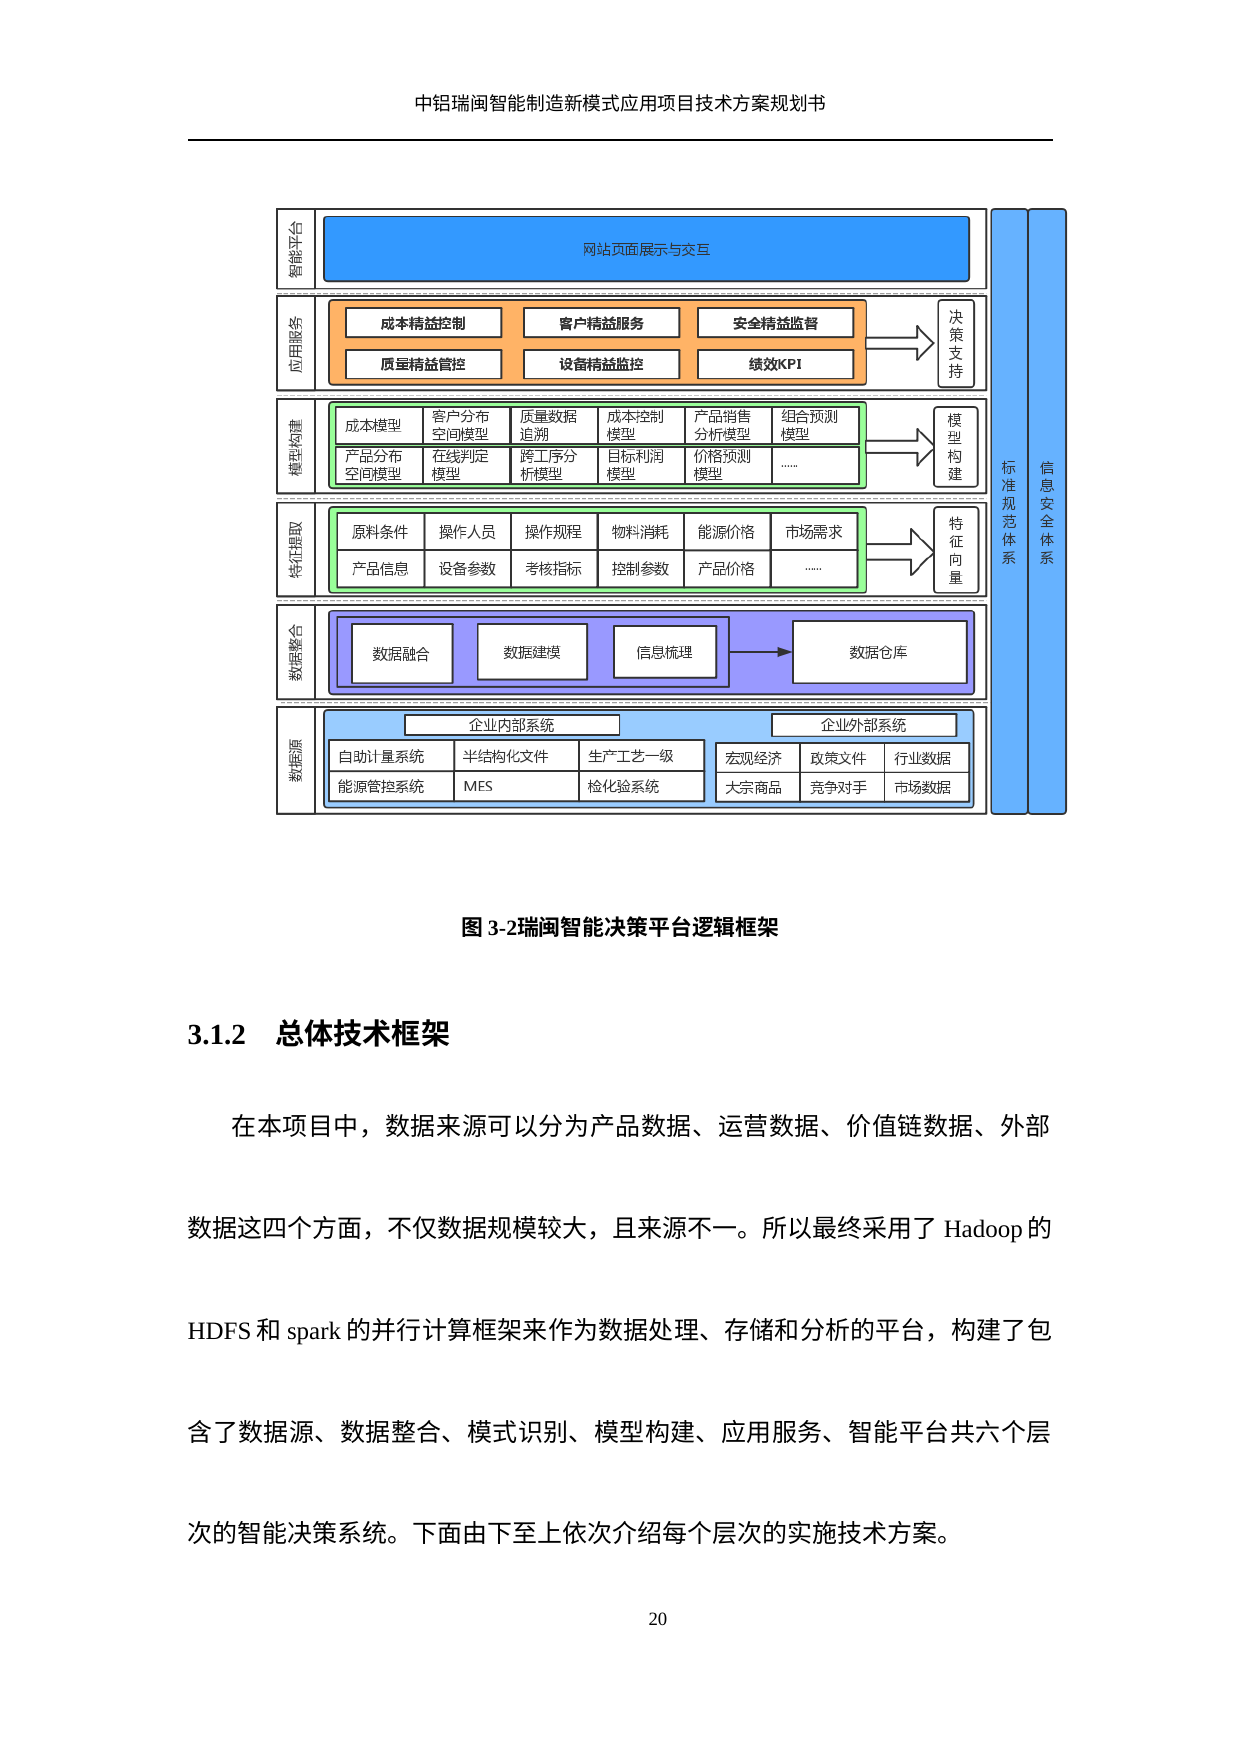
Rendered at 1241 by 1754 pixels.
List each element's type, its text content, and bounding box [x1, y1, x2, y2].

picture [231, 163, 1096, 844]
text 在本项目中，数据来源可以分为产品数据、运营数据、价值链数据、外部数据这四个方面，不仅数据规模较大，且来源不一。所以最终采用了Hadoop的HDFS和spark的并行计算框架来作为数据处理、存储和分析的平台，构建了包含了数据源、数据整合、模式识别、模型构建、应用服务、智能平台共六个层次的智能决策系统。下面由下至上依次介绍每个层次的实施技术方案。 [187, 1091, 1053, 1566]
subtitle 总体技术框架 [187, 1010, 1053, 1052]
text 图 3-1瑞闽智能决策平台逻辑框架 [187, 908, 1053, 942]
